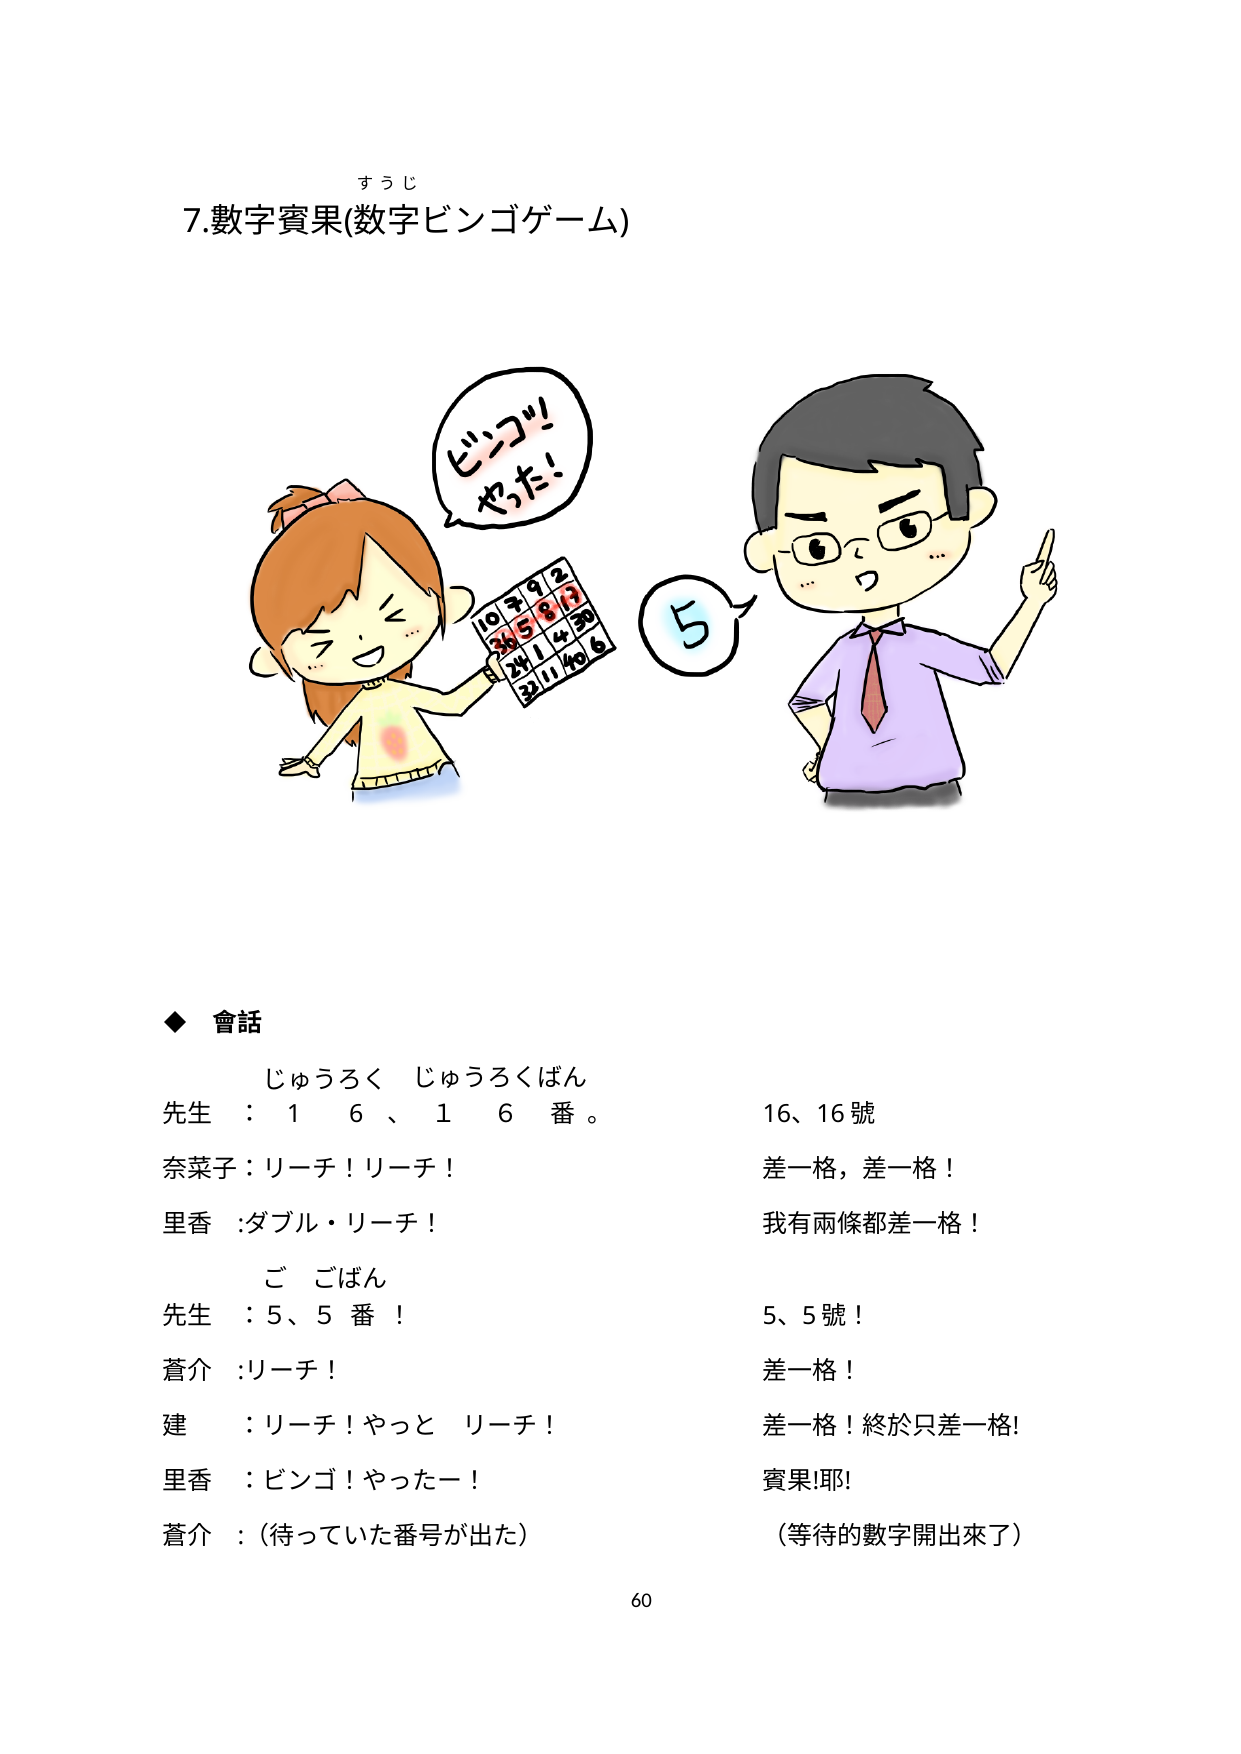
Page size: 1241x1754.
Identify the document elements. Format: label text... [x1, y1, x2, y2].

text 蒼介 :リーチ！ 差一格！ [162, 1350, 1107, 1386]
text 蒼介 :（待っていた番号が出た） （等待的數字開出來了） [162, 1515, 1107, 1551]
text 建 ：リーチ！やっと リーチ！ 差一格！終於只差一格! [162, 1405, 1107, 1441]
text 里香 :ダブル・リーチ！ 我有兩條都差一格！ [162, 1204, 1107, 1240]
picture [206, 337, 1069, 828]
text 先生 ：、！ 5、5號！ [162, 1259, 1107, 1331]
subtitle 7.數字賓果(ビンゴゲーム) [162, 169, 1107, 244]
text 里香 ：ビンゴ！やったー！ 賓果!耶! [162, 1460, 1107, 1496]
text 先生 ：、。 16、16號 [162, 1058, 1107, 1130]
text 奈菜子：リーチ！リーチ！ 差一格，差一格！ [162, 1149, 1107, 1185]
